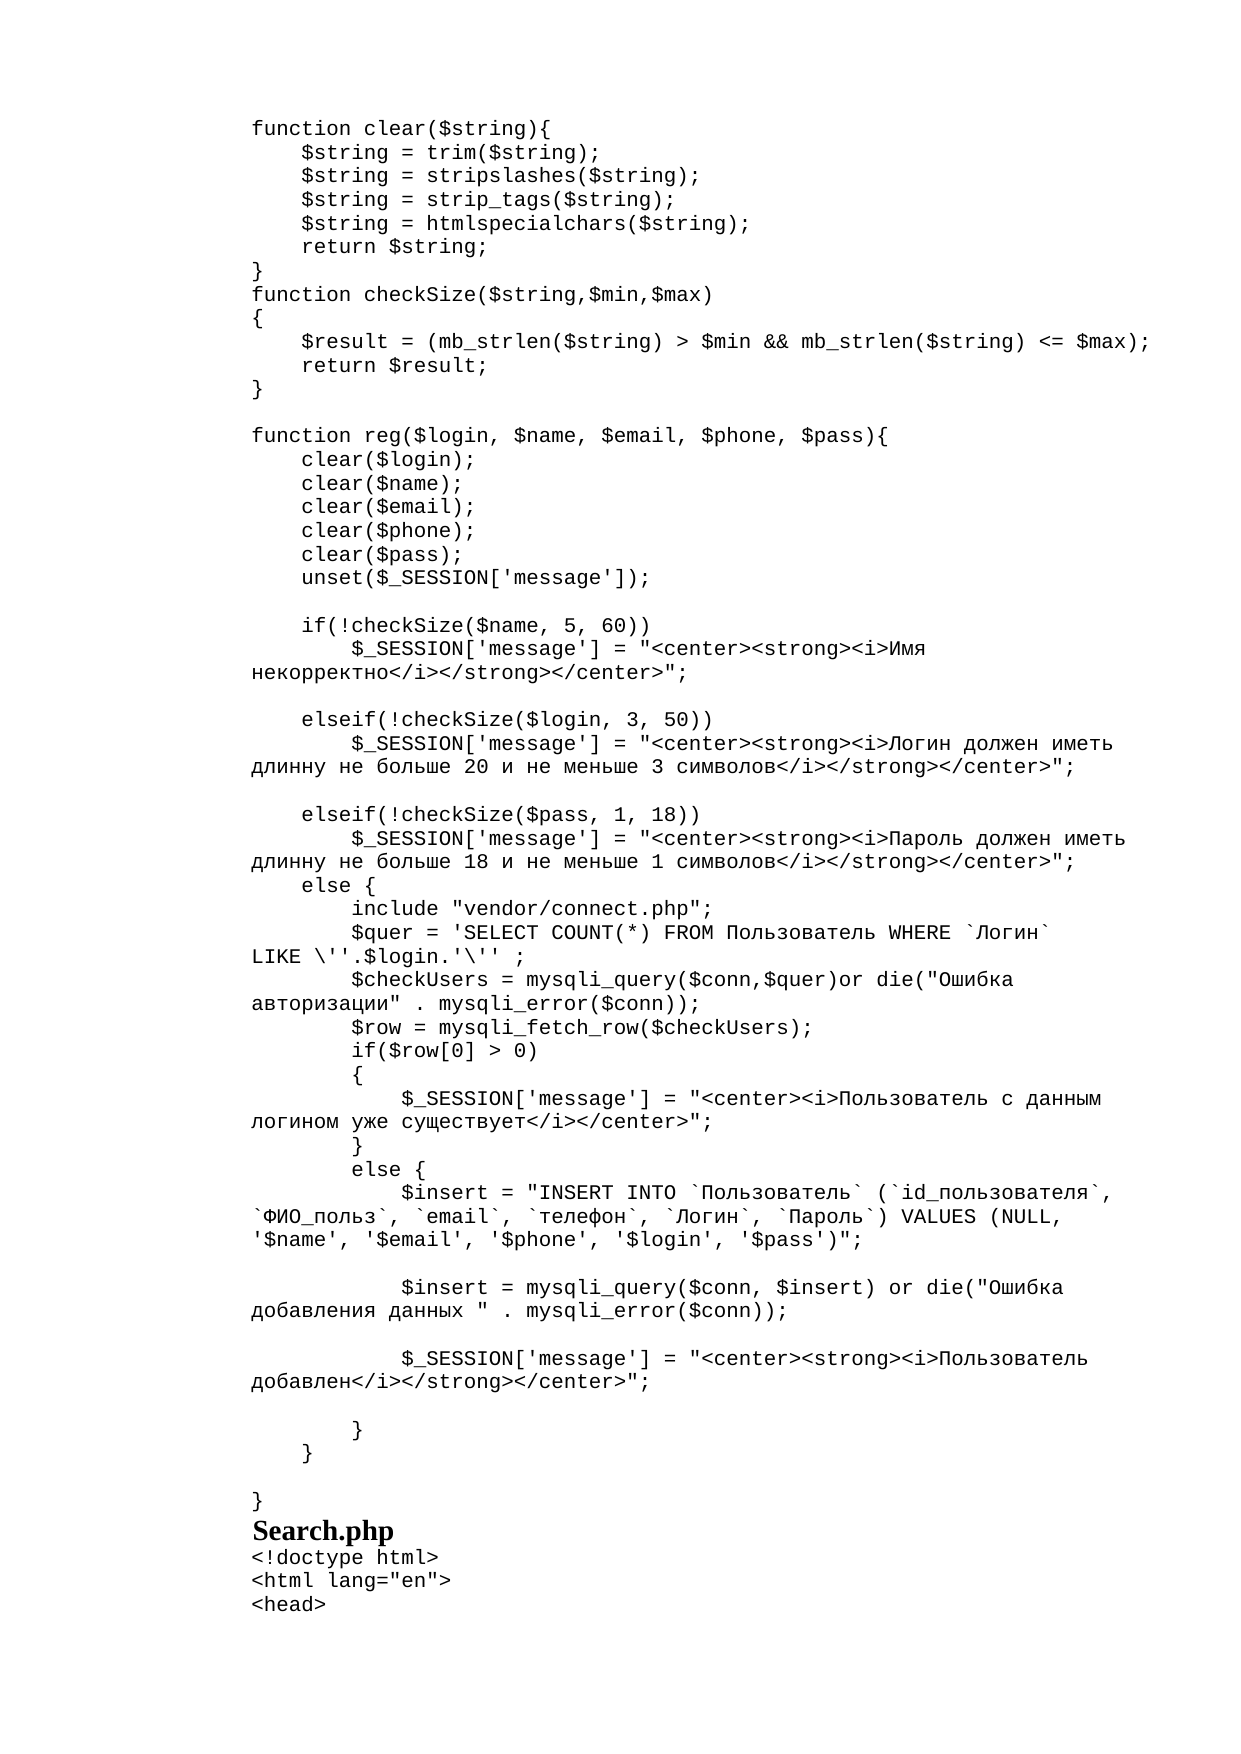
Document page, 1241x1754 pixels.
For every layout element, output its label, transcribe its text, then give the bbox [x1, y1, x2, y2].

list Search.php [252, 1513, 1152, 1547]
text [251, 118, 1152, 1513]
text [251, 1547, 1152, 1618]
